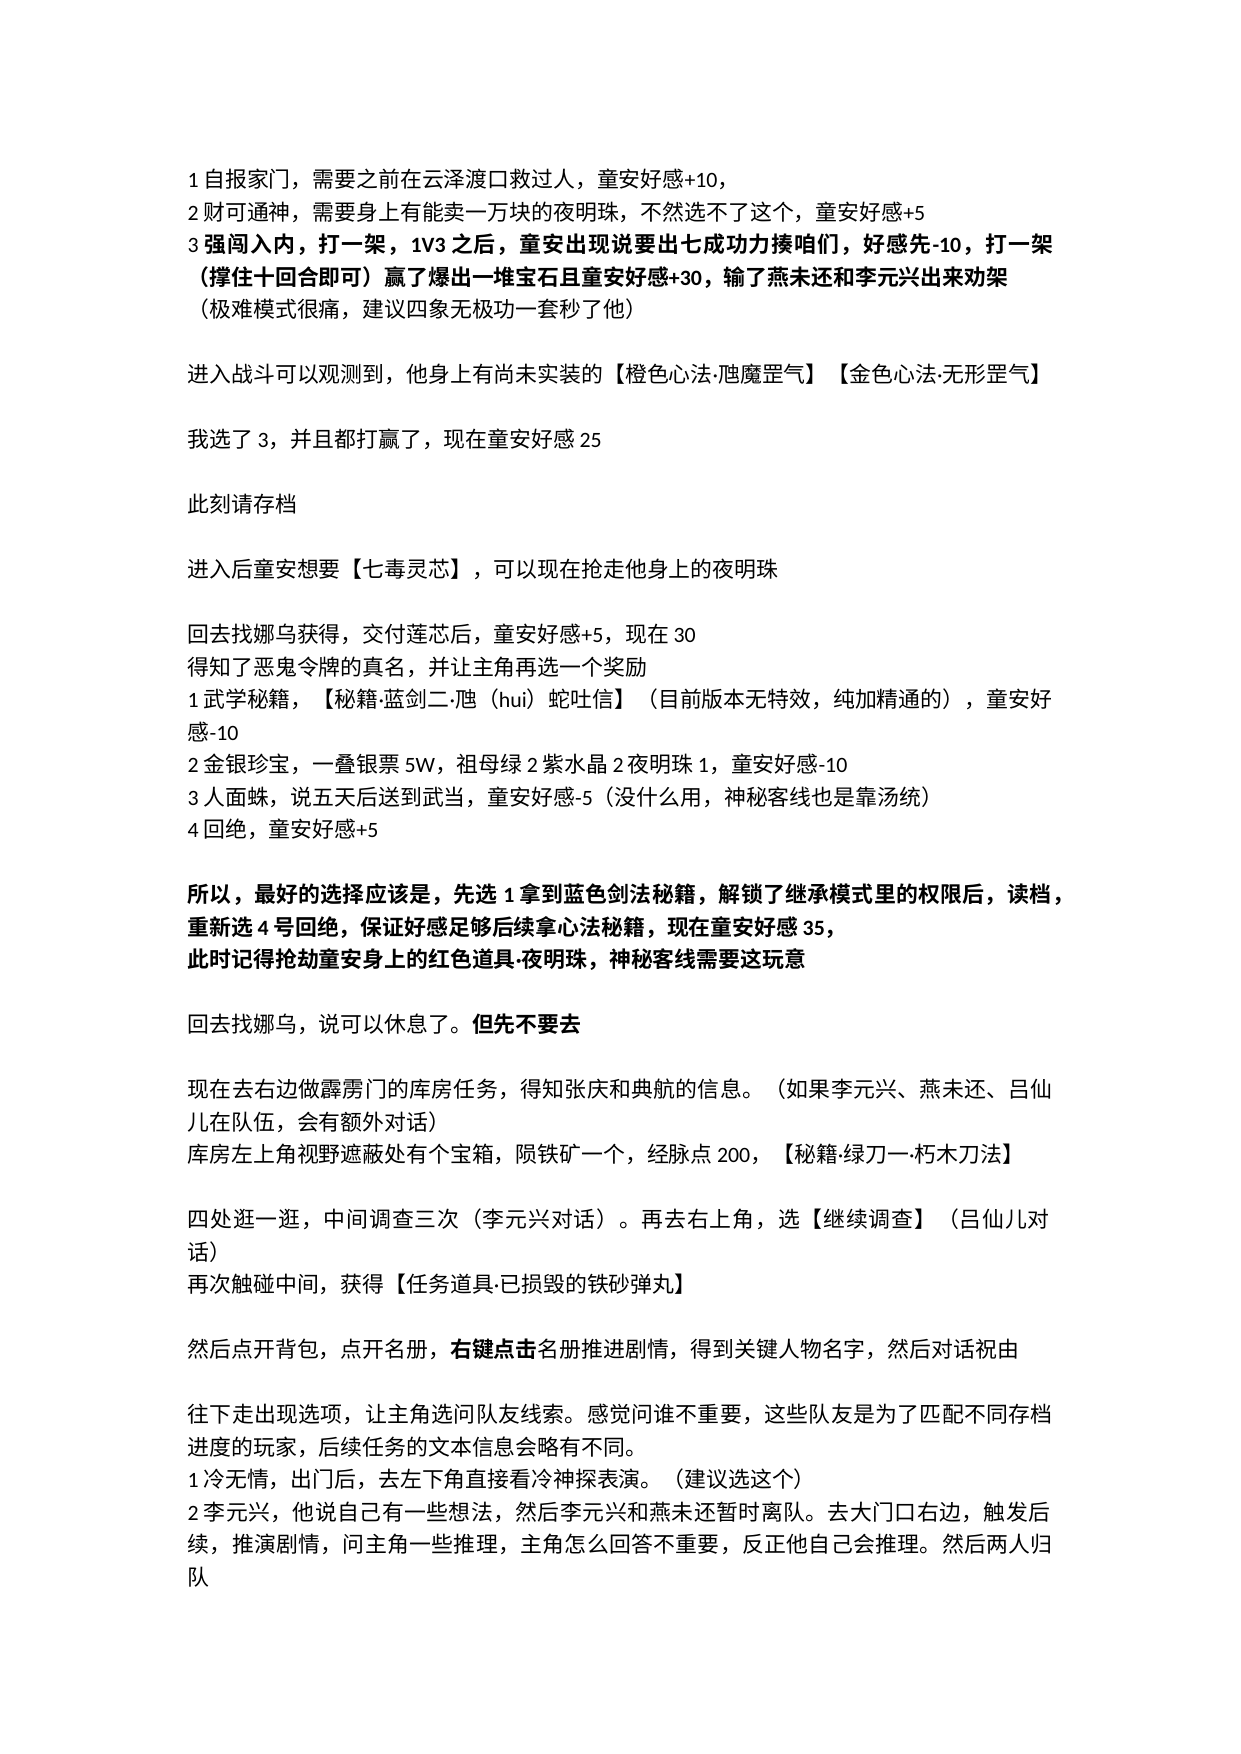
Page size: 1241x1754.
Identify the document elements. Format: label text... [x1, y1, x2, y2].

text 此时记得抢劫童安身上的红色道具·夜明珠，神秘客线需要这玩意 [187, 942, 1053, 974]
text 1武学秘籍，【秘籍·蓝剑二·虺（hui）蛇吐信】（目前版本无特效，纯加精通的），童安好感-10 [187, 682, 1053, 747]
text 1自报家门，需要之前在云泽渡口救过人，童安好感+10， [187, 162, 1053, 194]
text 我选了3，并且都打赢了，现在童安好感25 [187, 422, 1053, 454]
text 回去找娜乌，说可以休息了。但先不要去 [187, 1007, 1053, 1039]
text 此刻请存档 [187, 487, 1053, 519]
text 4回绝，童安好感+5 [187, 812, 1053, 844]
text （极难模式很痛，建议四象无极功一套秒了他） [187, 292, 1053, 324]
text 回去找娜乌获得，交付莲芯后，童安好感+5，现在30 [187, 617, 1053, 649]
text 再次触碰中间，获得【任务道具·已损毁的铁砂弹丸】 [187, 1267, 1053, 1299]
text 2李元兴，他说自己有一些想法，然后李元兴和燕未还暂时离队。去大门口右边，触发后续，推演剧情，问主角一些推理，主角怎么回答不重要，反正他自己会推理。然后两人归队 [187, 1494, 1053, 1592]
text 3强闯入内，打一架，1V3之后，童安出现说要出七成功力揍咱们，好感先-10，打一架（撑住十回合即可）赢了爆出一堆宝石且童安好感+30，输了燕未还和李元兴出来劝架 [187, 227, 1053, 292]
text 往下走出现选项，让主角选问队友线索。感觉问谁不重要，这些队友是为了匹配不同存档进度的玩家，后续任务的文本信息会略有不同。 [187, 1397, 1053, 1462]
text 进入后童安想要【七毒灵芯】，可以现在抢走他身上的夜明珠 [187, 552, 1053, 584]
text 进入战斗可以观测到，他身上有尚未实装的【橙色心法·虺魔罡气】【金色心法·无形罡气】 [187, 357, 1053, 389]
text 得知了恶鬼令牌的真名，并让主角再选一个奖励 [187, 649, 1053, 682]
text 3人面蛛，说五天后送到武当，童安好感-5（没什么用，神秘客线也是靠汤统） [187, 779, 1053, 812]
text 现在去右边做霹雳门的库房任务，得知张庆和典航的信息。（如果李元兴、燕未还、吕仙儿在队伍，会有额外对话） [187, 1072, 1053, 1137]
text 四处逛一逛，中间调查三次（李元兴对话）。再去右上角，选【继续调查】（吕仙儿对话） [187, 1202, 1053, 1267]
text 所以，最好的选择应该是，先选1拿到蓝色剑法秘籍，解锁了继承模式里的权限后，读档，重新选4号回绝，保证好感足够后续拿心法秘籍，现在童安好感35， [187, 877, 1053, 942]
text 2金银珍宝，一叠银票5W，祖母绿2紫水晶2夜明珠1，童安好感-10 [187, 747, 1053, 779]
text 然后点开背包，点开名册，右键点击名册推进剧情，得到关键人物名字，然后对话祝由 [187, 1332, 1053, 1364]
text 2财可通神，需要身上有能卖一万块的夜明珠，不然选不了这个，童安好感+5 [187, 194, 1053, 227]
text 库房左上角视野遮蔽处有个宝箱，陨铁矿一个，经脉点200，【秘籍·绿刀一·朽木刀法】 [187, 1137, 1053, 1169]
text 1冷无情，出门后，去左下角直接看冷神探表演。（建议选这个） [187, 1462, 1053, 1494]
